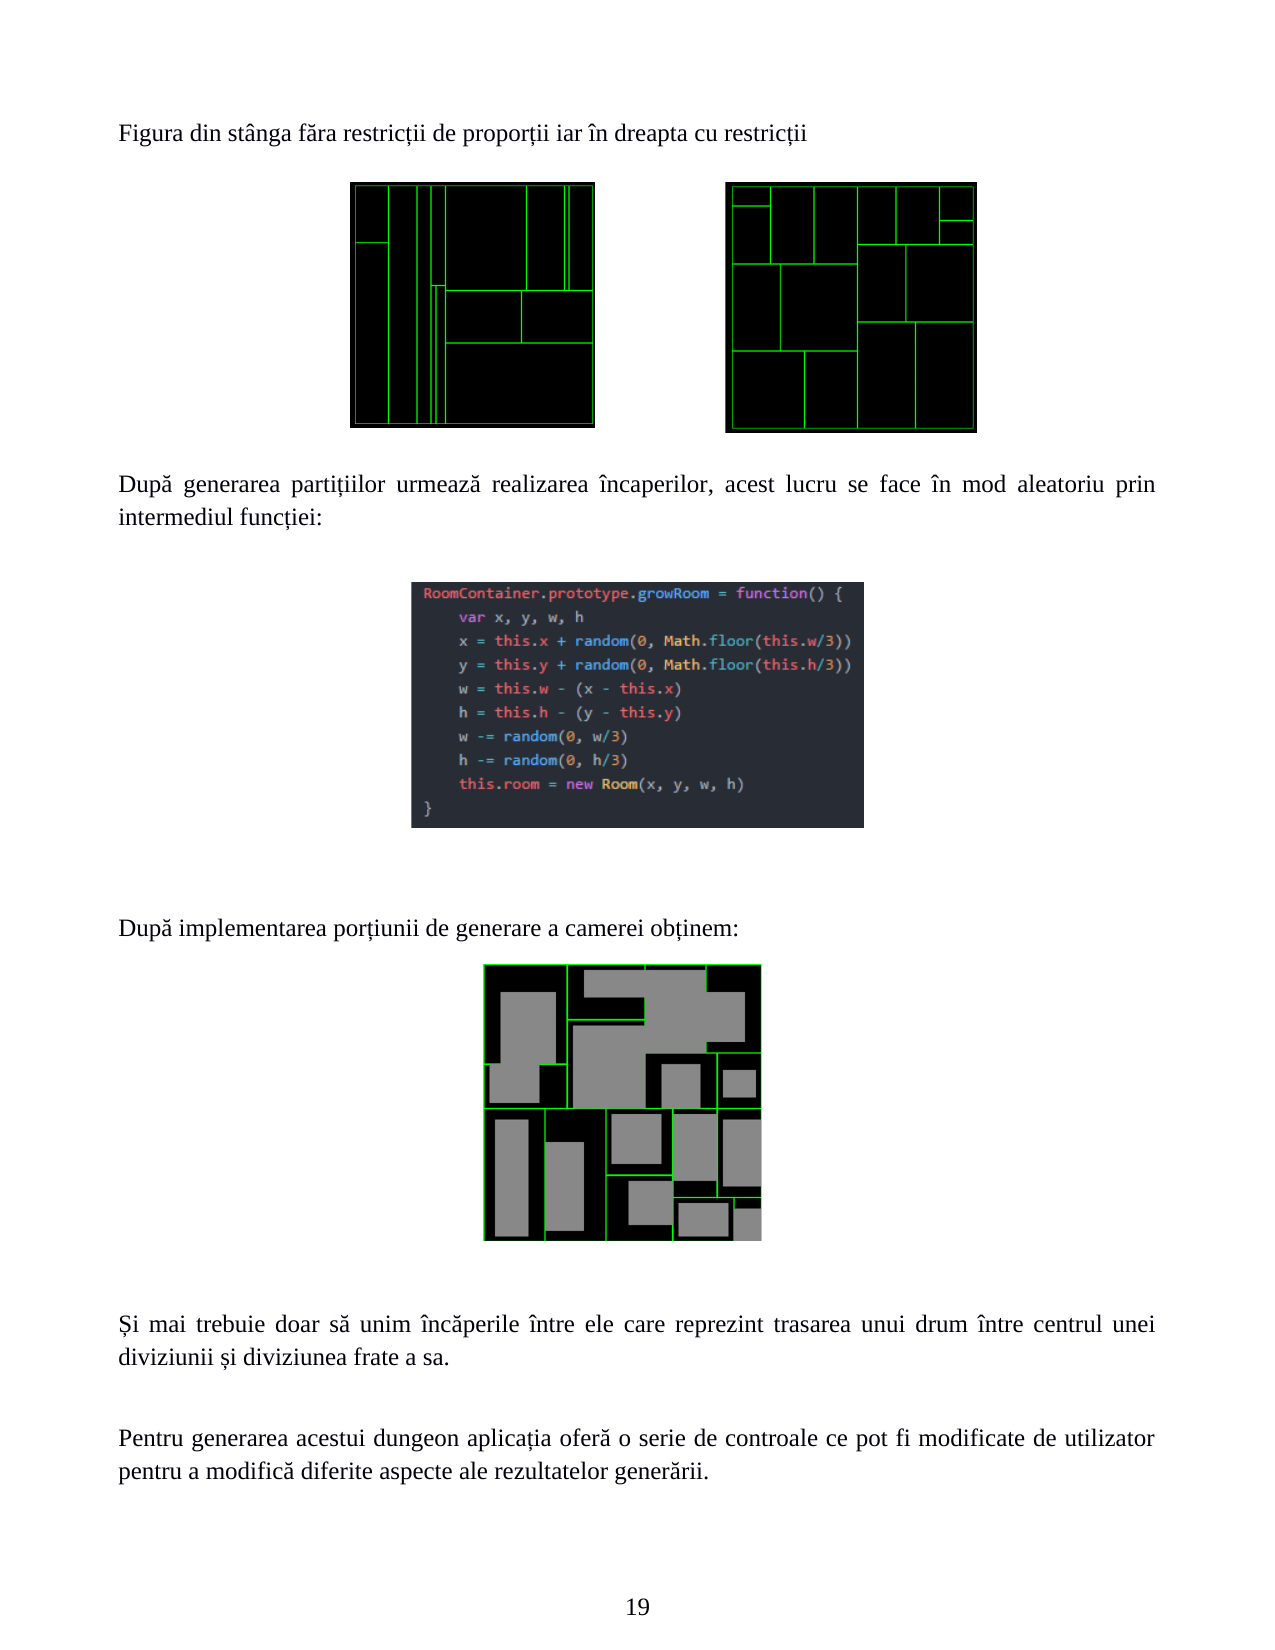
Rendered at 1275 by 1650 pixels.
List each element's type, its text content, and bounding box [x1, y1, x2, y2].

text După generarea partițiilor urmează realizarea încaperilor, acest lucru se face în mod aleatoriu prin intermediul funcției: [118, 469, 1157, 531]
text Figura din stânga făra restricții de proporții iar în dreapta cu restricții [118, 118, 1157, 147]
picture [411, 582, 864, 828]
picture [483, 964, 762, 1241]
picture [350, 182, 595, 428]
picture [725, 182, 977, 433]
text Pentru generarea acestui dungeon aplicația oferă o serie de controale ce pot fi modificate de utilizator pentru a modifică diferite aspecte ale rezultatelor generării. [118, 1423, 1157, 1484]
text După implementarea porțiunii de generare a camerei obținem: [118, 913, 1157, 942]
text Și mai trebuie doar să unim încăperile între ele care reprezint trasarea unui drum între centrul unei diviziunii și diviziunea frate a sa. [118, 1309, 1157, 1371]
